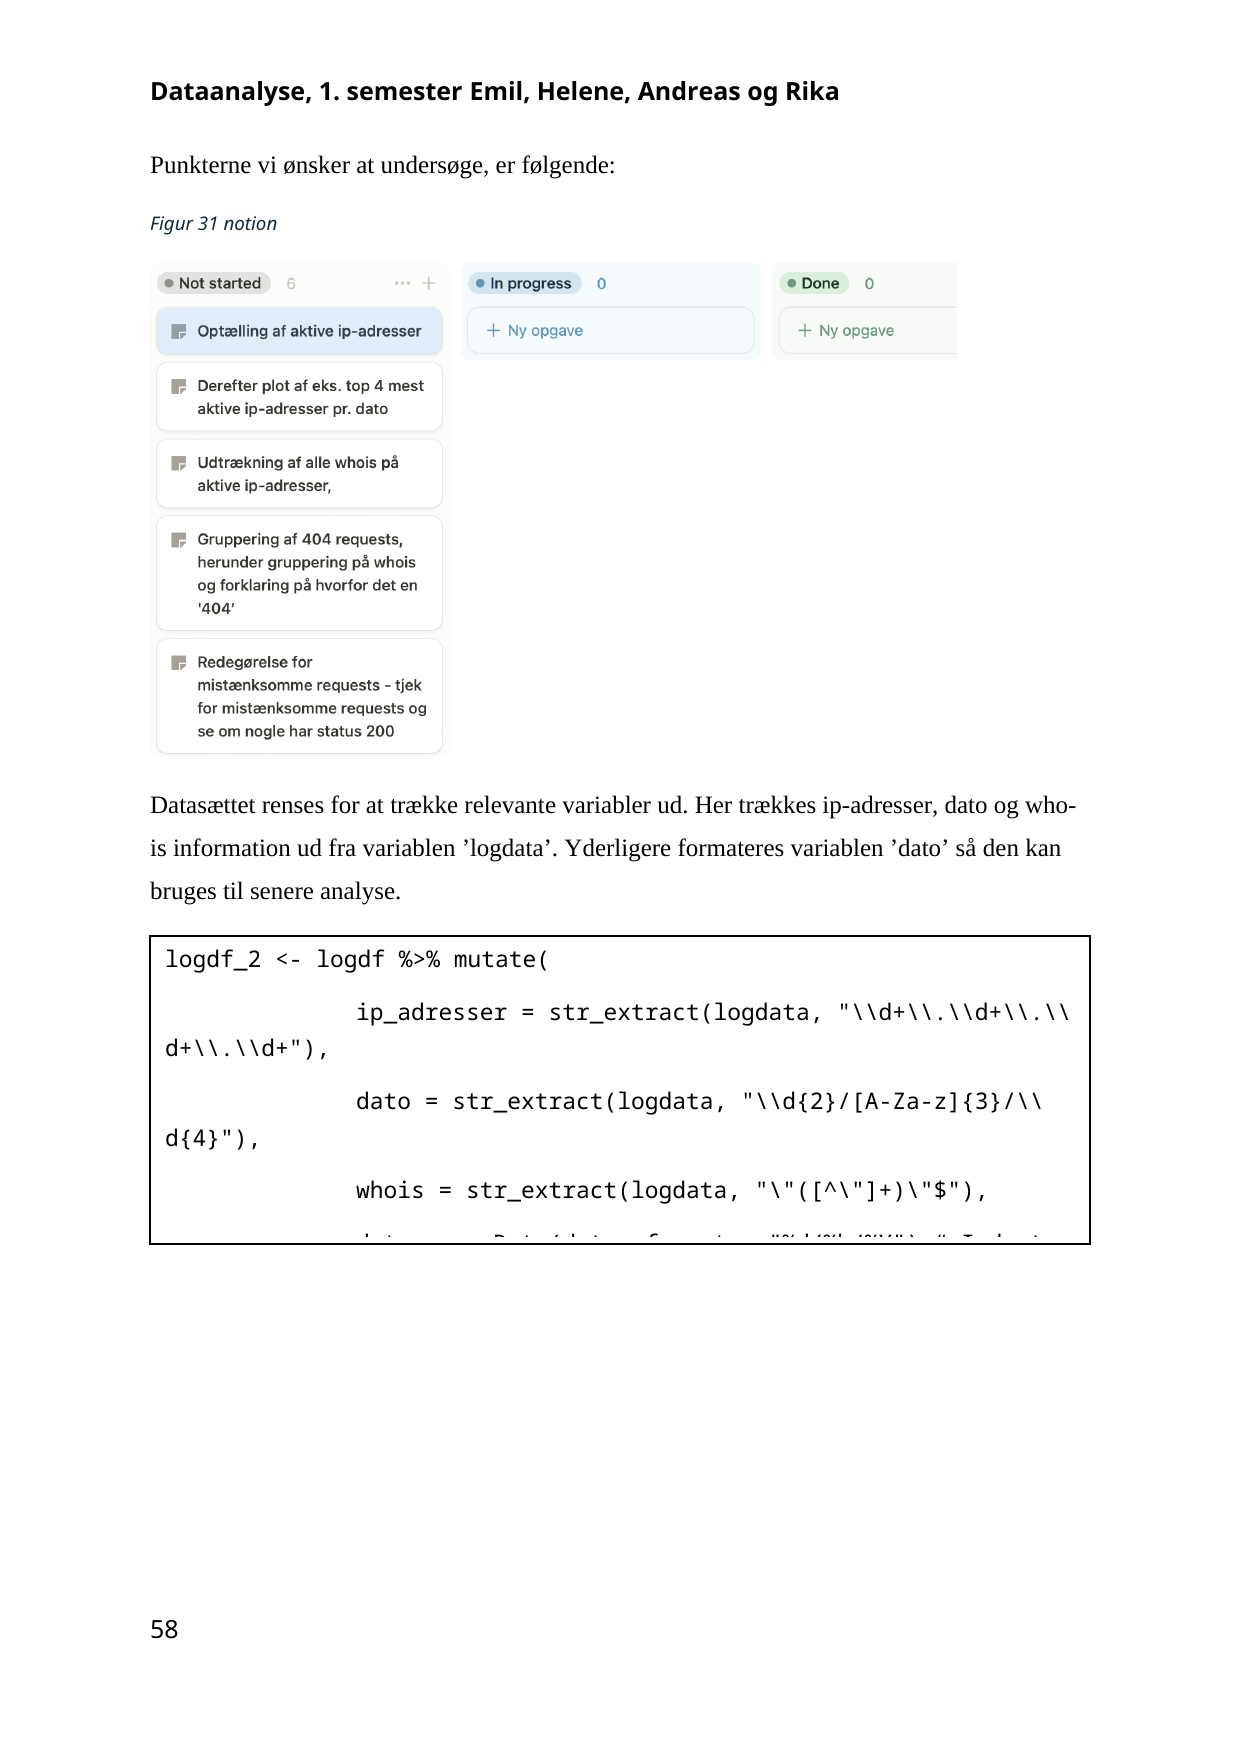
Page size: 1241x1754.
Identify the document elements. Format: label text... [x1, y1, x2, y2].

picture [150, 256, 957, 756]
text Punkterne vi ønsker at undersøge, er følgende: [150, 150, 1090, 179]
text Figur 31 notion [150, 210, 1090, 235]
text Datasættet renses for at trække relevante variabler ud. Her trækkes ip-adresser, dato og who-is information ud fra variablen ’logdata’. Yderligere formateres variablen ’dato’ så den kan bruges til senere analyse. [150, 790, 1090, 905]
